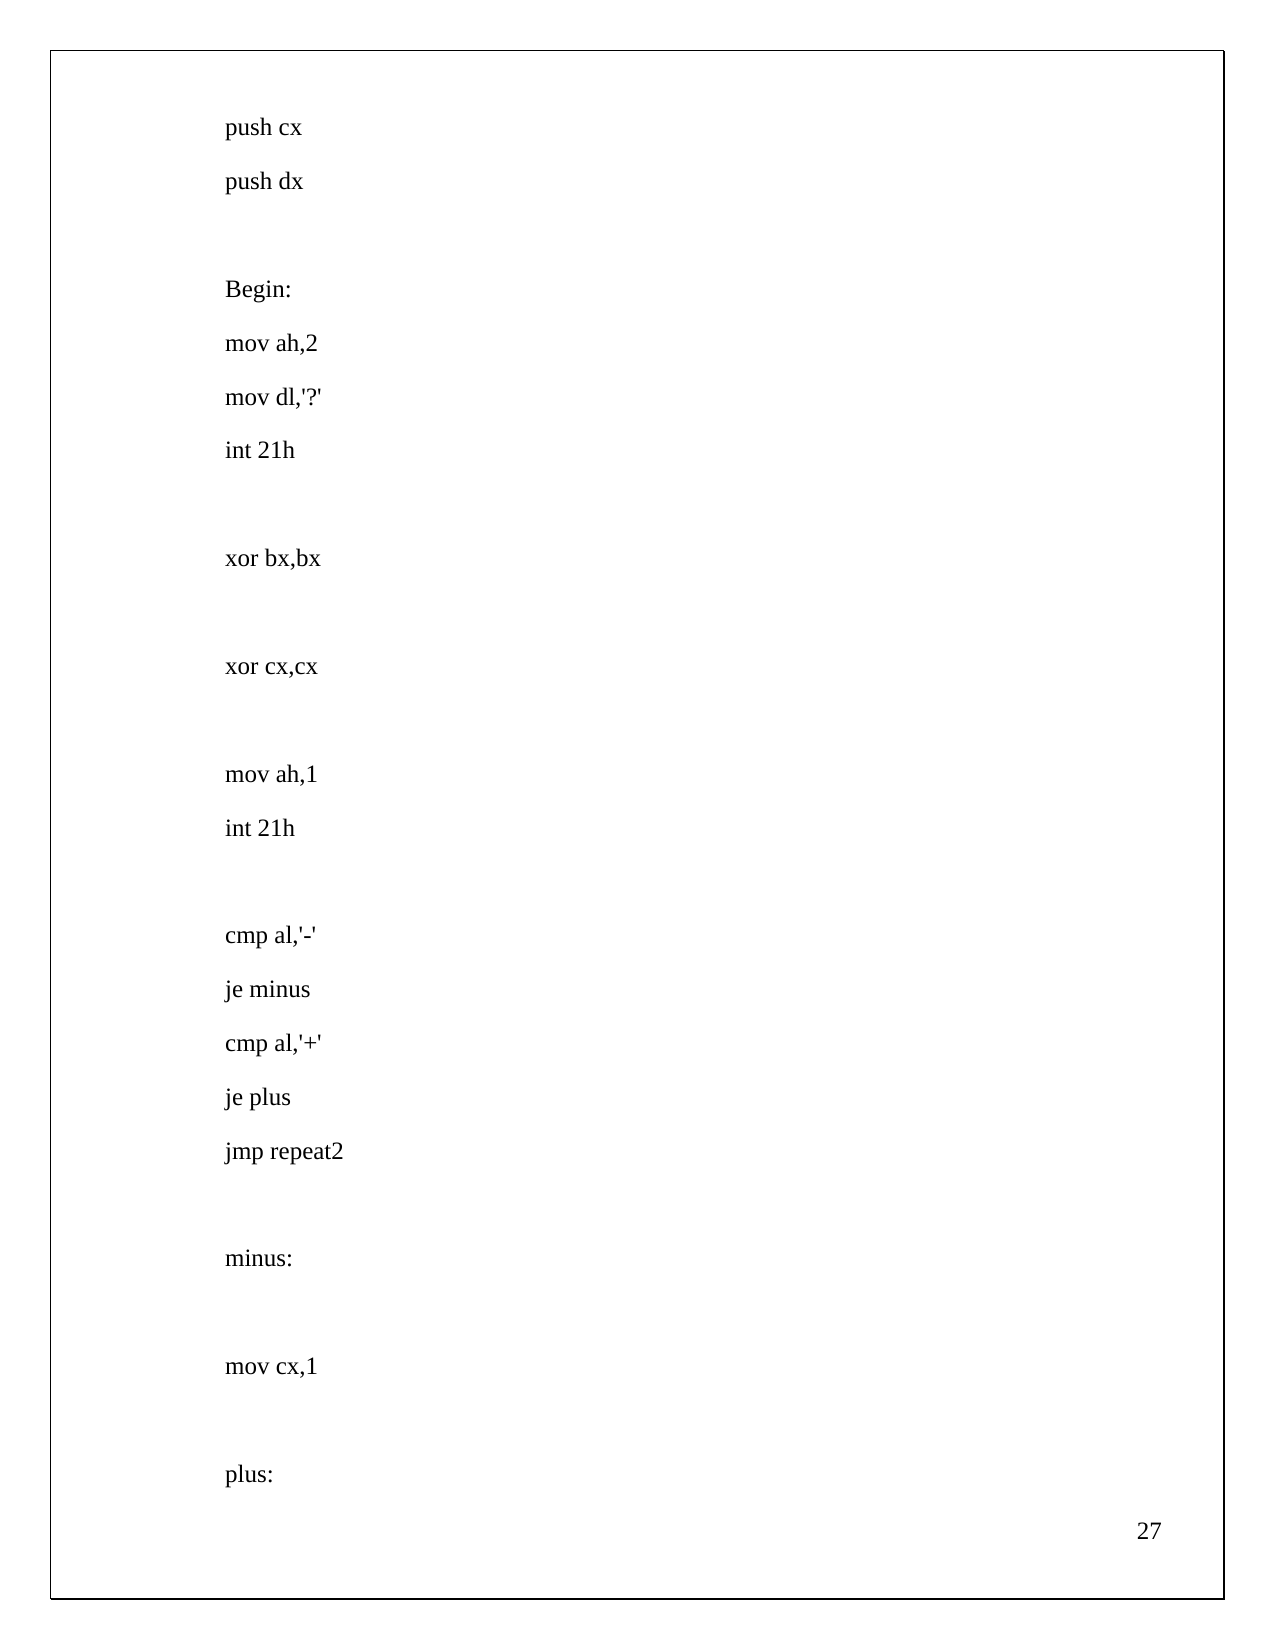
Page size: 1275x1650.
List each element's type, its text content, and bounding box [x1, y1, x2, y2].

text cmp al,'-' [225, 920, 1161, 949]
text mov ah,2 [225, 328, 1161, 357]
text Begin: [225, 274, 1161, 303]
text je plus [225, 1082, 1161, 1111]
text jmp repeat2 [225, 1136, 1161, 1164]
text plus: [225, 1459, 1161, 1488]
text cmp al,'+' [225, 1028, 1161, 1057]
text mov cx,1 [225, 1351, 1161, 1380]
text push cx [225, 112, 1161, 141]
text minus: [225, 1243, 1161, 1272]
text xor bx,bx [225, 543, 1161, 572]
text je minus [225, 974, 1161, 1003]
text push dx [225, 166, 1161, 195]
text int 21h [225, 436, 1161, 464]
text xor cx,cx [225, 651, 1161, 680]
text int 21h [225, 813, 1161, 841]
text mov ah,1 [225, 759, 1161, 787]
text mov dl,'?' [225, 382, 1161, 411]
